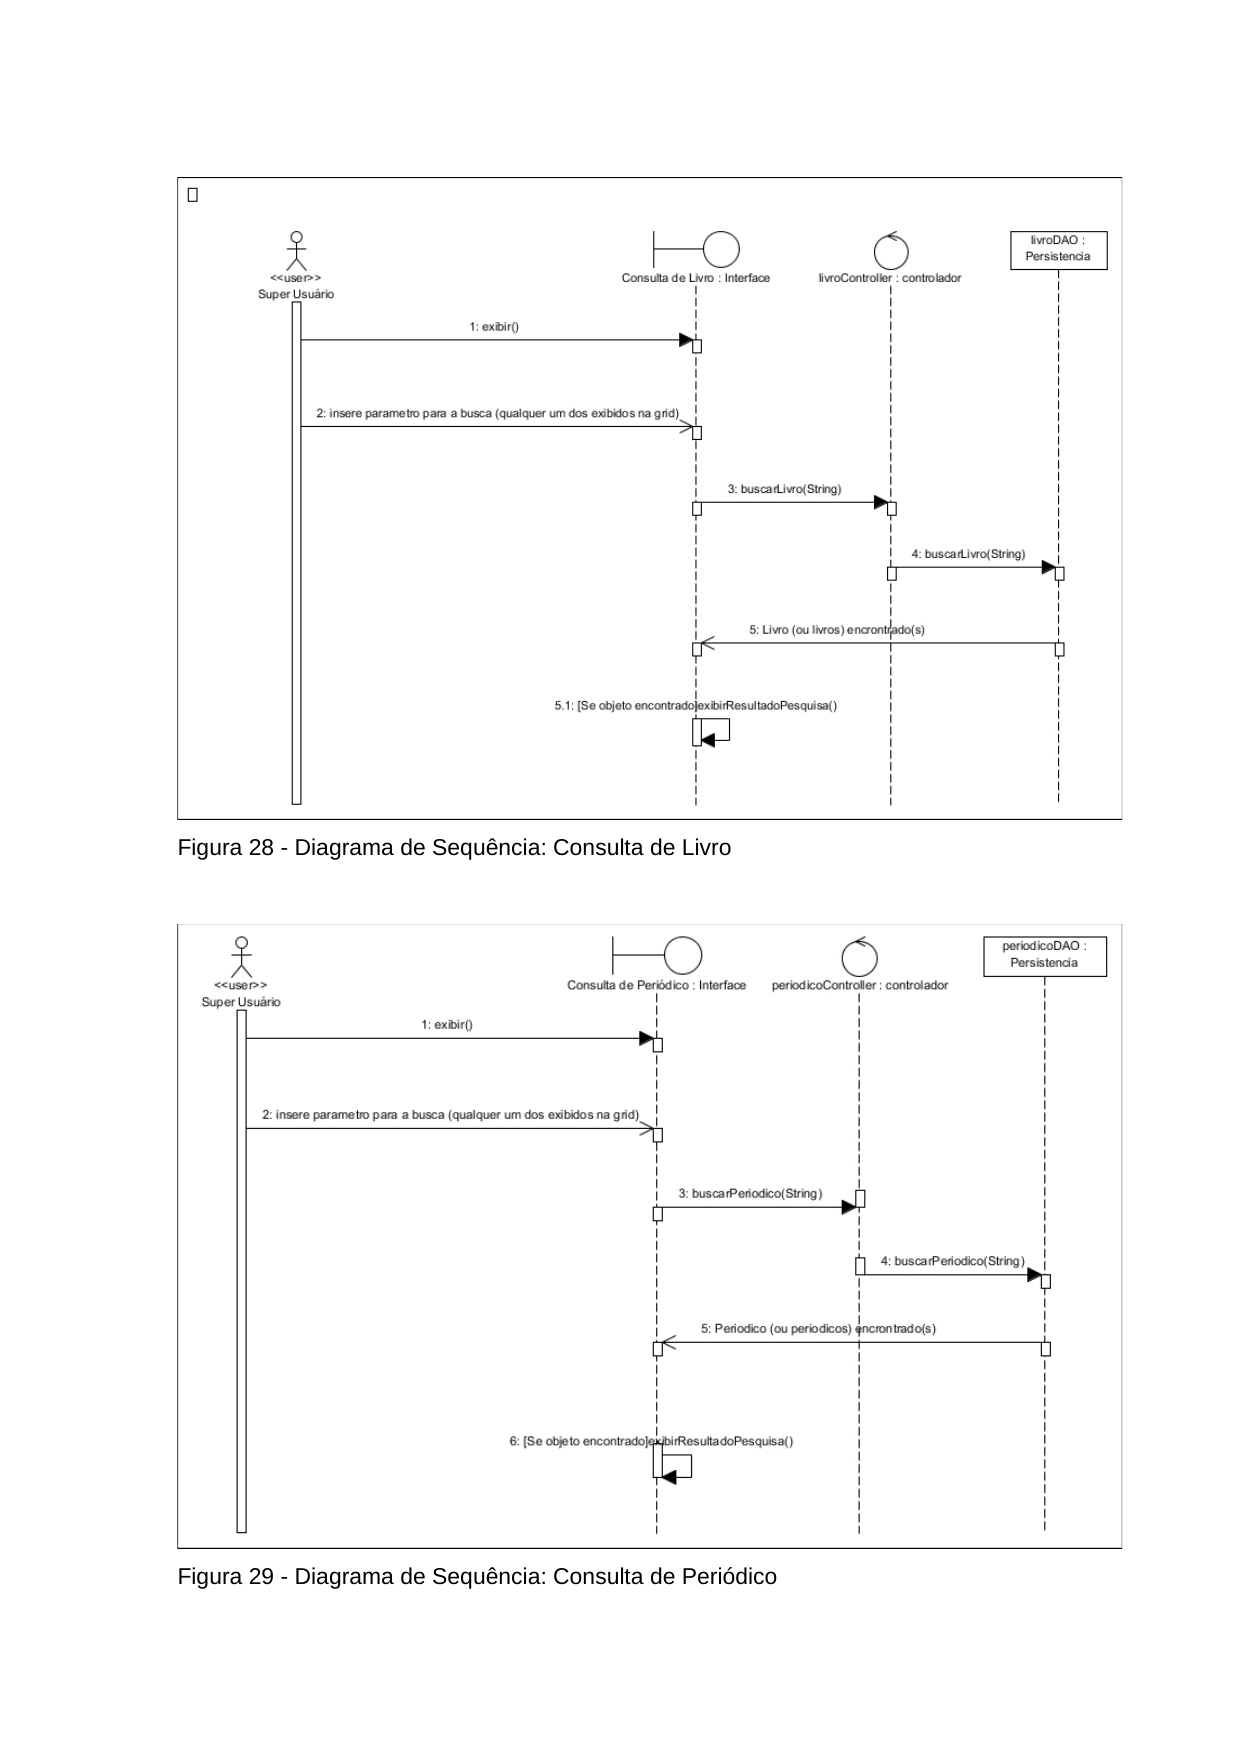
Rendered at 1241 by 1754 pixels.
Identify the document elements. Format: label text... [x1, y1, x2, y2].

text Figura 29 - Diagrama de Sequência: Consulta de Periódico [177, 1563, 1122, 1589]
text Figura 28 - Diagrama de Sequência: Consulta de Livro [177, 834, 1122, 860]
picture [177, 924, 1123, 1549]
picture [177, 177, 1123, 820]
